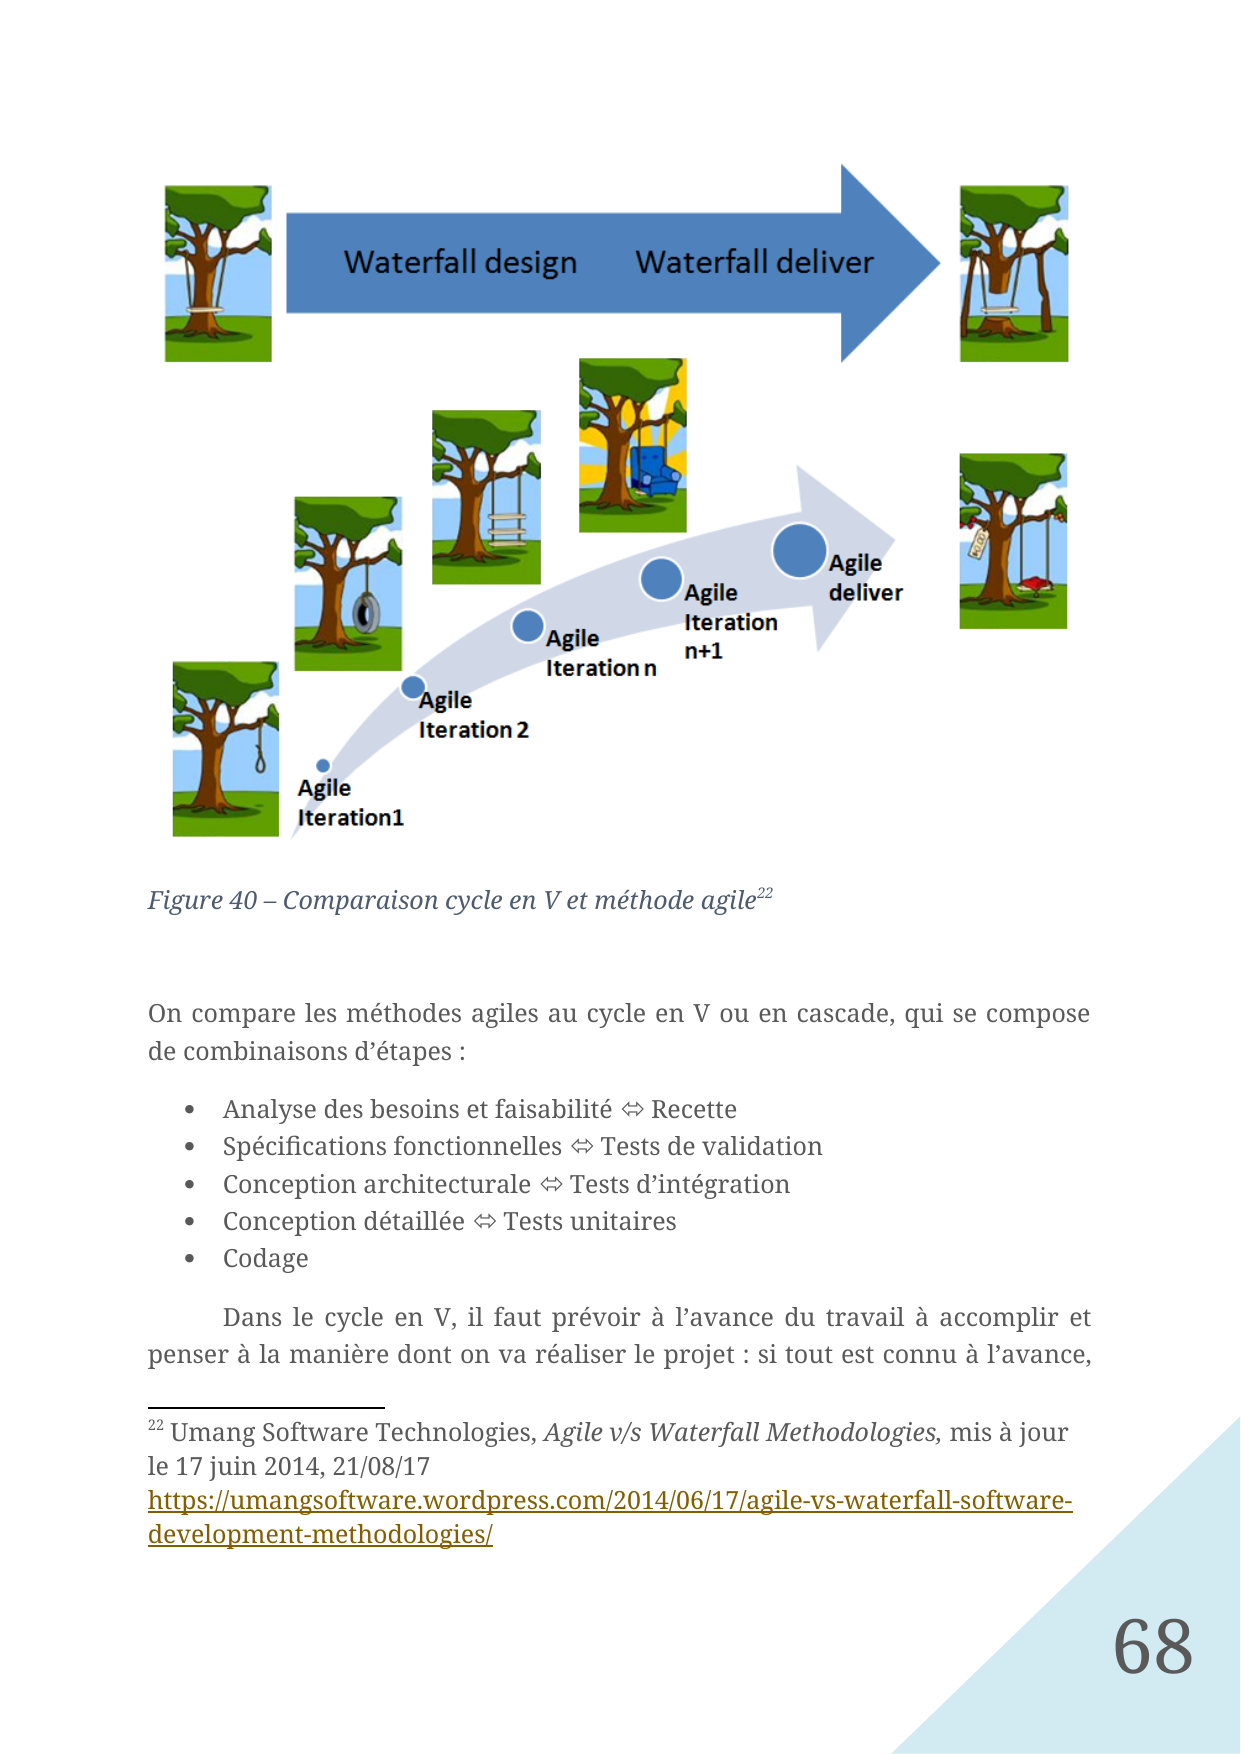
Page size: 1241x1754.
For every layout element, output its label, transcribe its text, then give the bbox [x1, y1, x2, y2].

list Codage [185, 1241, 1093, 1275]
list Conception détaillée Tests unitaires [185, 1204, 1093, 1238]
text On compare les méthodes agiles au cycle en V ou en cascade, qui se compose de combinaisons d’étapes : [148, 996, 1093, 1067]
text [148, 1299, 1093, 1371]
text Figure 40 – Comparaison cycle en V et méthode agile [148, 883, 1093, 917]
picture [147, 147, 1092, 859]
list Conception architecturale Tests d’intégration [185, 1166, 1093, 1200]
list Spécifications fonctionnelles Tests de validation [185, 1129, 1093, 1163]
list Analyse des besoins et faisabilité Recette [185, 1091, 1093, 1126]
